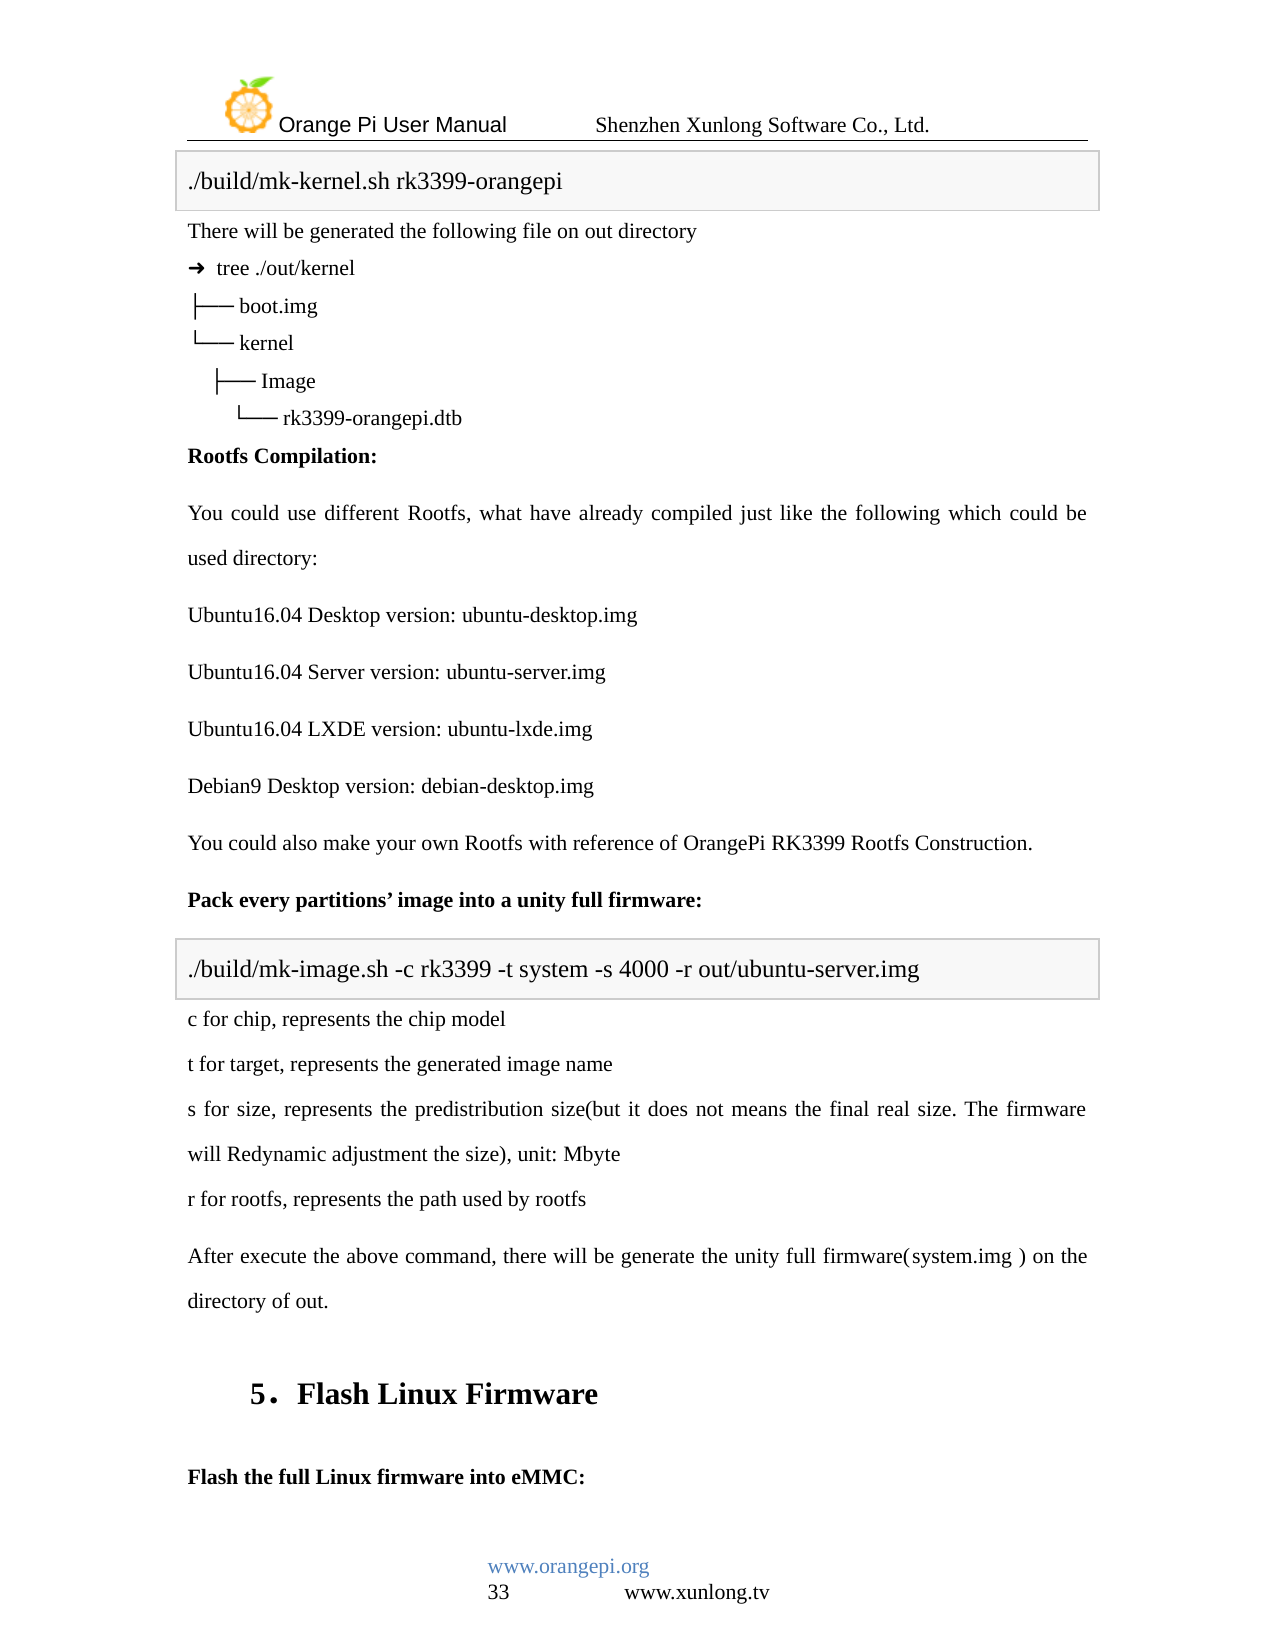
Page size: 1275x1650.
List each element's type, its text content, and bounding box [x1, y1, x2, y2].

text Debian9 Desktop version: debian-desktop.img [187, 767, 1088, 804]
text ./build/mk-kernel.sh rk3399-orangepi [177, 152, 1098, 210]
text Ubuntu16.04 Desktop version: ubuntu-desktop.img [187, 596, 1088, 633]
picture [224, 75, 279, 133]
text Pack every partitions’ image into a unity full firmware: [187, 881, 1088, 918]
text c for chip, represents the chip model t for target, represents the generated image name s for size, represents the predistribution size(but it does not means the final real size. The firmware will Redynamic adjustment the size), unit: Mbyte r for rootfs, represents the path used by rootfs [187, 1000, 1088, 1217]
text ./build/mk-image.sh -c rk3399 -t system -s 4000 -r out/ubuntu-server.img [177, 940, 1098, 998]
list Flash Linux Firmware [187, 1353, 1088, 1428]
text Ubuntu16.04 Server version: ubuntu-server.img [187, 653, 1088, 690]
text You could also make your own Rootfs with reference of OrangePi RK3399 Rootfs Construction. [187, 824, 1088, 861]
text └── rk3399-orangepi.dtb [187, 399, 1088, 436]
text Ubuntu16.04 LXDE version: ubuntu-lxde.img [187, 710, 1088, 747]
text └── kernel [187, 324, 1088, 361]
text There will be generated the following file on out directory ➜ tree ./out/kernel [187, 211, 1088, 286]
text Rootfs Compilation: [187, 436, 1088, 474]
text Flash the full Linux firmware into eMMC: [187, 1457, 1088, 1495]
text You could use different Rootfs, what have already compiled just like the following which could be used directory: [187, 493, 1088, 576]
text ├── Image [187, 361, 1088, 399]
text ├── boot.img [187, 286, 1088, 324]
text After execute the above command, there will be generate the unity full firmware(system.img ) on the directory of out. [187, 1237, 1088, 1319]
